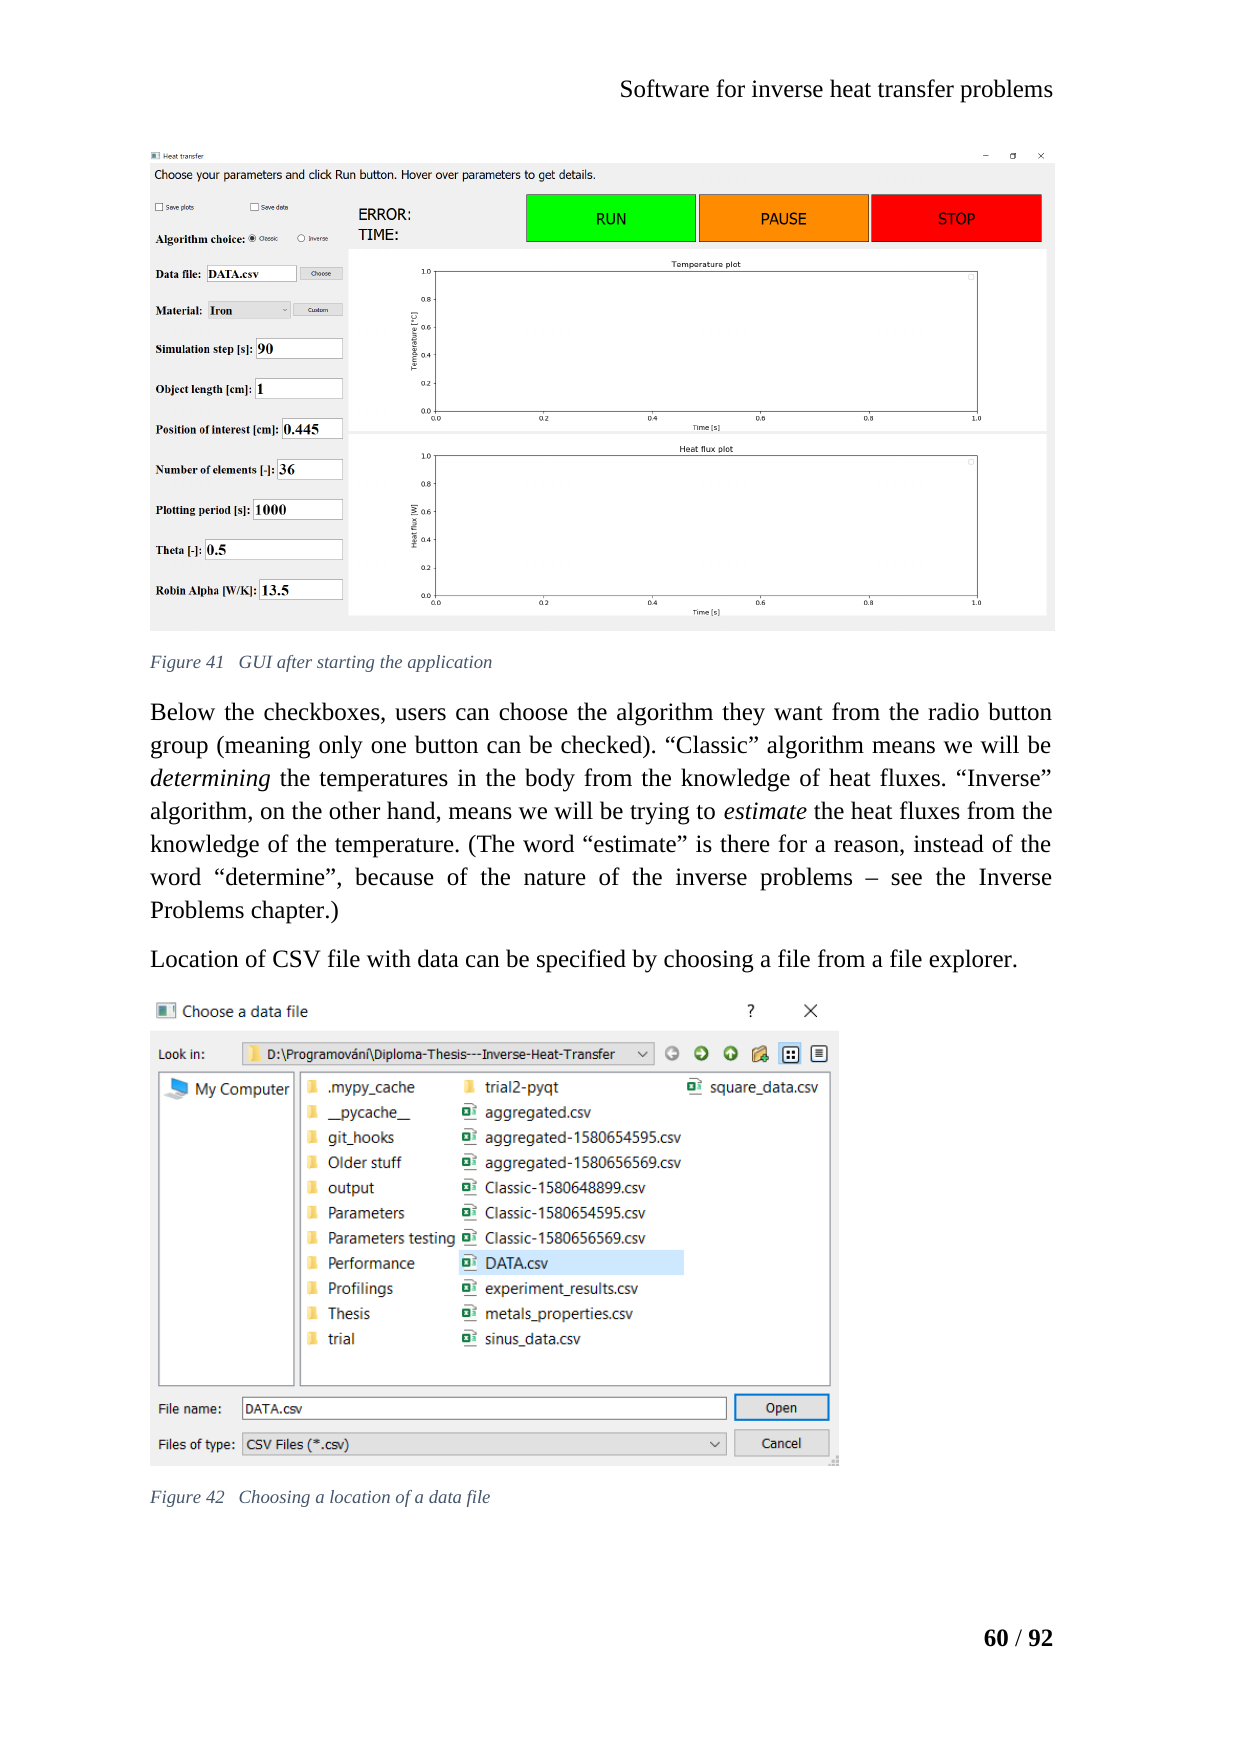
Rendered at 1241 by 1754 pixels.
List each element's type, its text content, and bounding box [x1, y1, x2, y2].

text Below the checkboxes, users can choose the algorithm they want from the radio button group (meaning only one button can be checked). “Classic” algorithm means we will be determining the temperatures in the body from the knowledge of heat fluxes. “Inverse” algorithm, on the other hand, means we will be trying to estimate the heat fluxes from the knowledge of the temperature. (The word “estimate” is there for a reason, instead of the word “determine”, because of the nature of the inverse problems – see the Inverse Problems chapter.) [150, 697, 1053, 924]
picture [150, 994, 839, 1466]
text Figure 42 Choosing a location of a data file [150, 1486, 1053, 1508]
text Figure 41 GUI after starting the application [150, 651, 1053, 673]
text Location of CSV file with data can be specified by choosing a file from a file explorer. [150, 944, 1053, 973]
picture [150, 150, 1055, 631]
